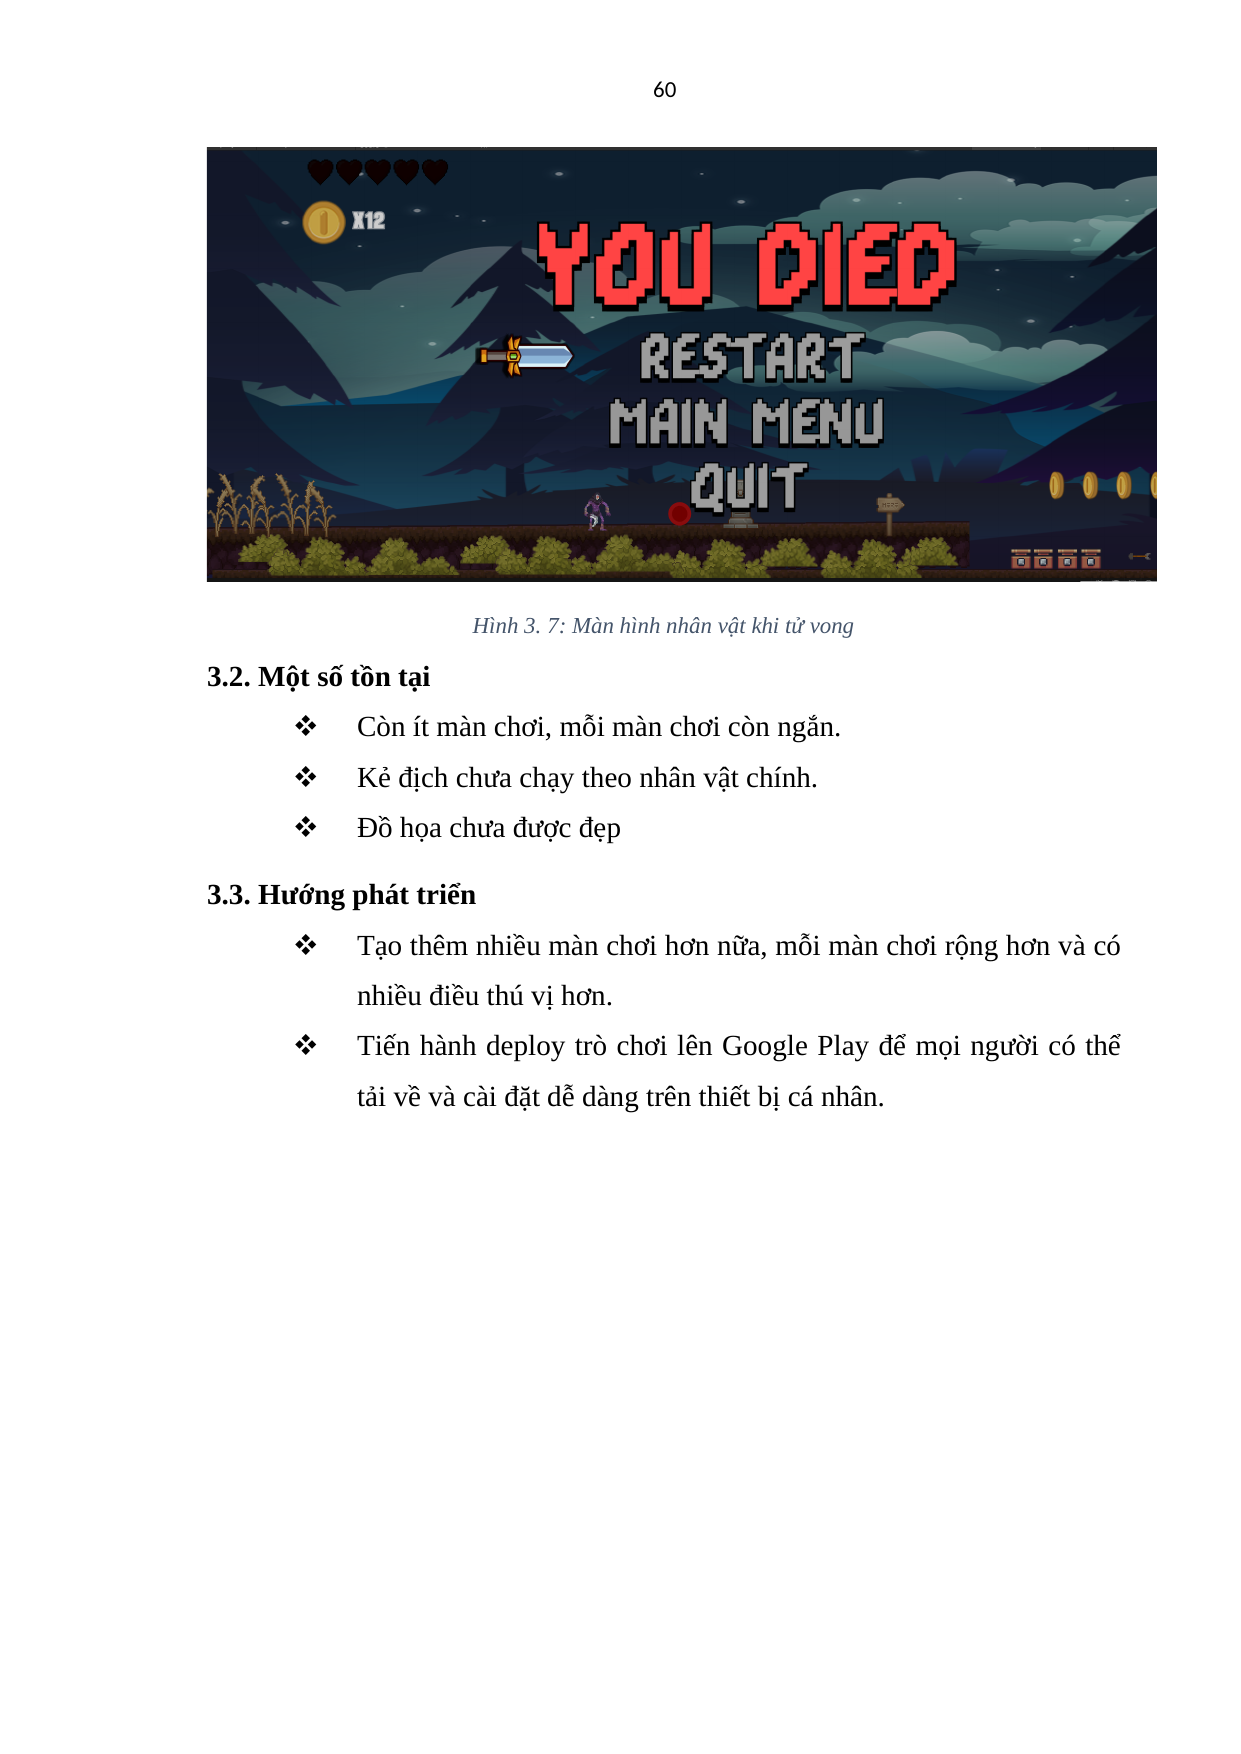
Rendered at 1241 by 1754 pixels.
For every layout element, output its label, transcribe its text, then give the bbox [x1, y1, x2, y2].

list Tiến hành deploy trò chơi lên Google Play để mọi người có thể tải về và cài đặt dễ dàng trên thiết bị cá nhân. [319, 1028, 1122, 1112]
list Đồ họa chưa được đẹp [319, 810, 1122, 844]
picture [206, 147, 1157, 582]
list Tạo thêm nhiều màn chơi hơn nữa, mỗi màn chơi rộng hơn và có nhiều điều thú vị hơn. [319, 928, 1122, 1012]
subtitle 3.3. Hướng phát triển [207, 877, 1122, 911]
subtitle 3.2. Một số tồn tại [207, 659, 1122, 693]
list Kẻ địch chưa chạy theo nhân vật chính. [319, 760, 1122, 794]
list Còn ít màn chơi, mỗi màn chơi còn ngắn. [319, 709, 1122, 743]
